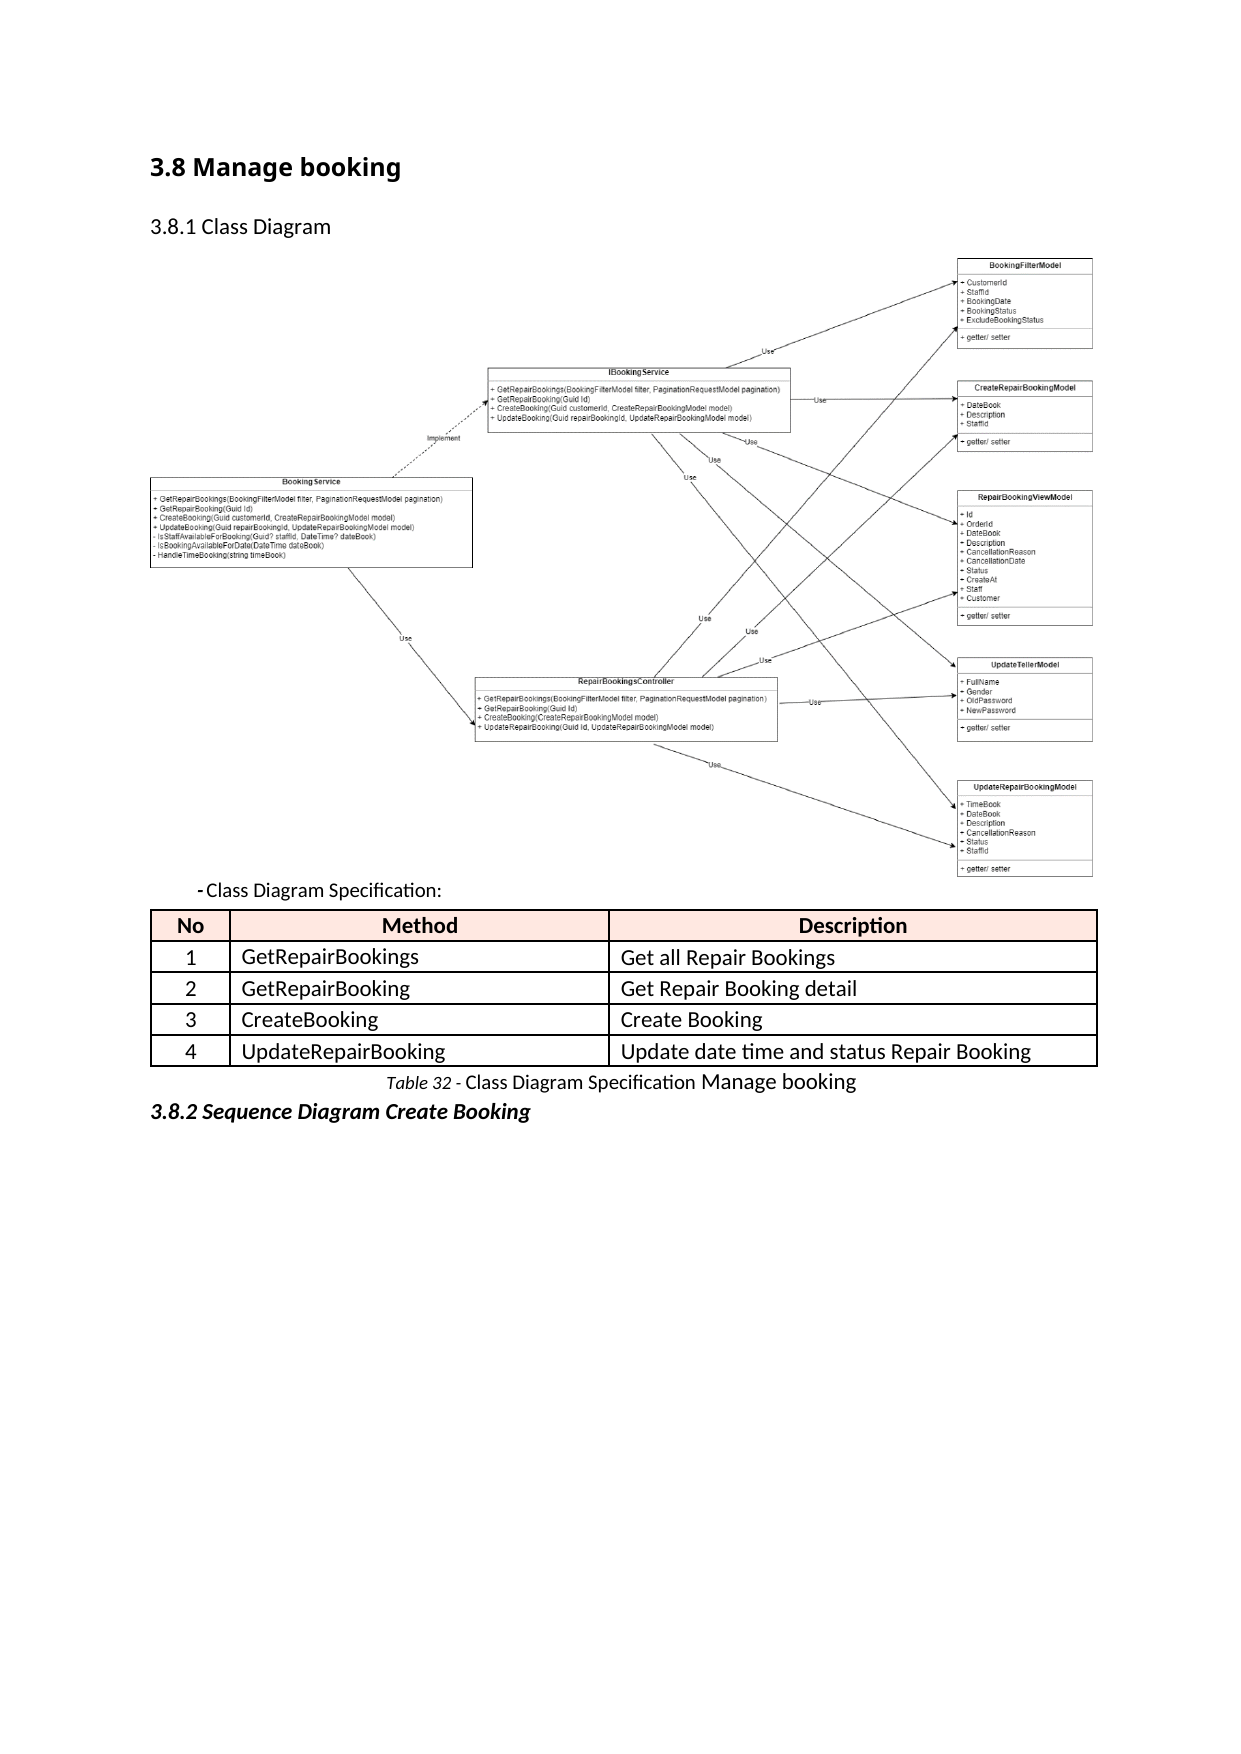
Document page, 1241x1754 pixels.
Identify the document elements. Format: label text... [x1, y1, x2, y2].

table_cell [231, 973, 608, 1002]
picture [150, 258, 1093, 877]
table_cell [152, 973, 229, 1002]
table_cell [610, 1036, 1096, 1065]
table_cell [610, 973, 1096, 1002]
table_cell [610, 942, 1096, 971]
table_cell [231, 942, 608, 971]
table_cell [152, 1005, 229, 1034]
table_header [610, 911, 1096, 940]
text Table 32 - Class Diagram Specification Manage booking [150, 1067, 1093, 1095]
subtitle 3.8 Manage booking [150, 150, 1093, 184]
text 3.8.1 Class Diagram [150, 212, 1093, 240]
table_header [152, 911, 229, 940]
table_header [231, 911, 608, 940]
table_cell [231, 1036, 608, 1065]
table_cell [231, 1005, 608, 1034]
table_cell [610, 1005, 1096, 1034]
list Class Diagram Specification: [197, 877, 1093, 902]
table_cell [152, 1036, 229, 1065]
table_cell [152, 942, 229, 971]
text 3.8.2 Sequence Diagram Create Booking [150, 1097, 1093, 1125]
